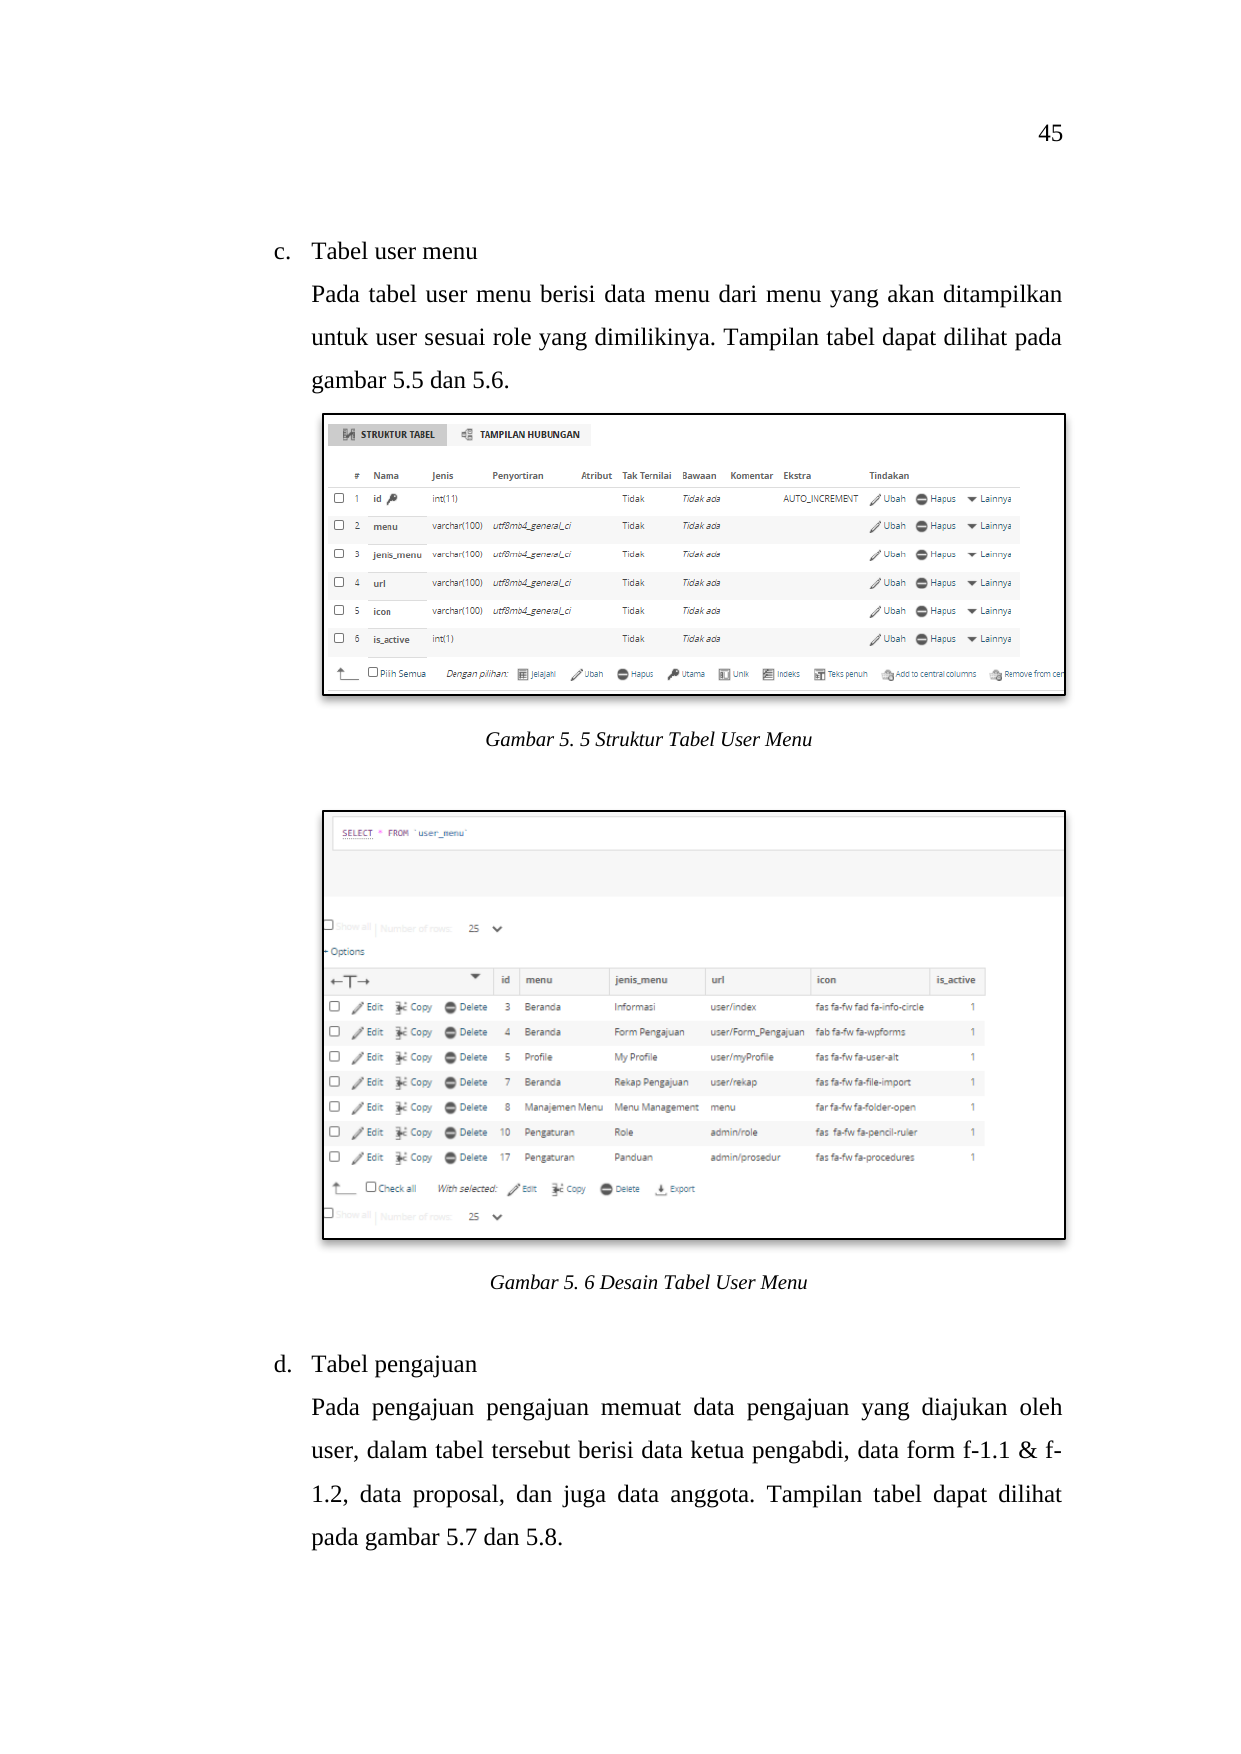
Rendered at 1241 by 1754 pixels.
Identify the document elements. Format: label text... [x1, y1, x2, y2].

list Pada pengajuan pengajuan memuat data pengajuan yang diajukan oleh user, dalam tabel tersebut berisi data ketua pengabdi, data form f-1.1 & f-1.2, data proposal, dan juga data anggota. Tampilan tabel dapat dilihat pada gambar 5.7 dan 5.8. [311, 1392, 1063, 1551]
text Gambar 5. 5 Struktur Tabel User Menu [236, 726, 1063, 751]
picture [324, 812, 1064, 1238]
text Gambar 5. 6 Desain Tabel User Menu [236, 1270, 1063, 1294]
list Tabel pengajuan [274, 1349, 1063, 1378]
list Pada tabel user menu berisi data menu dari menu yang akan ditampilkan untuk user sesuai role yang dimilikinya. Tampilan tabel dapat dilihat pada gambar 5.5 dan 5.6. [311, 279, 1063, 394]
picture [324, 415, 1064, 694]
list Tabel user menu [274, 236, 1063, 265]
